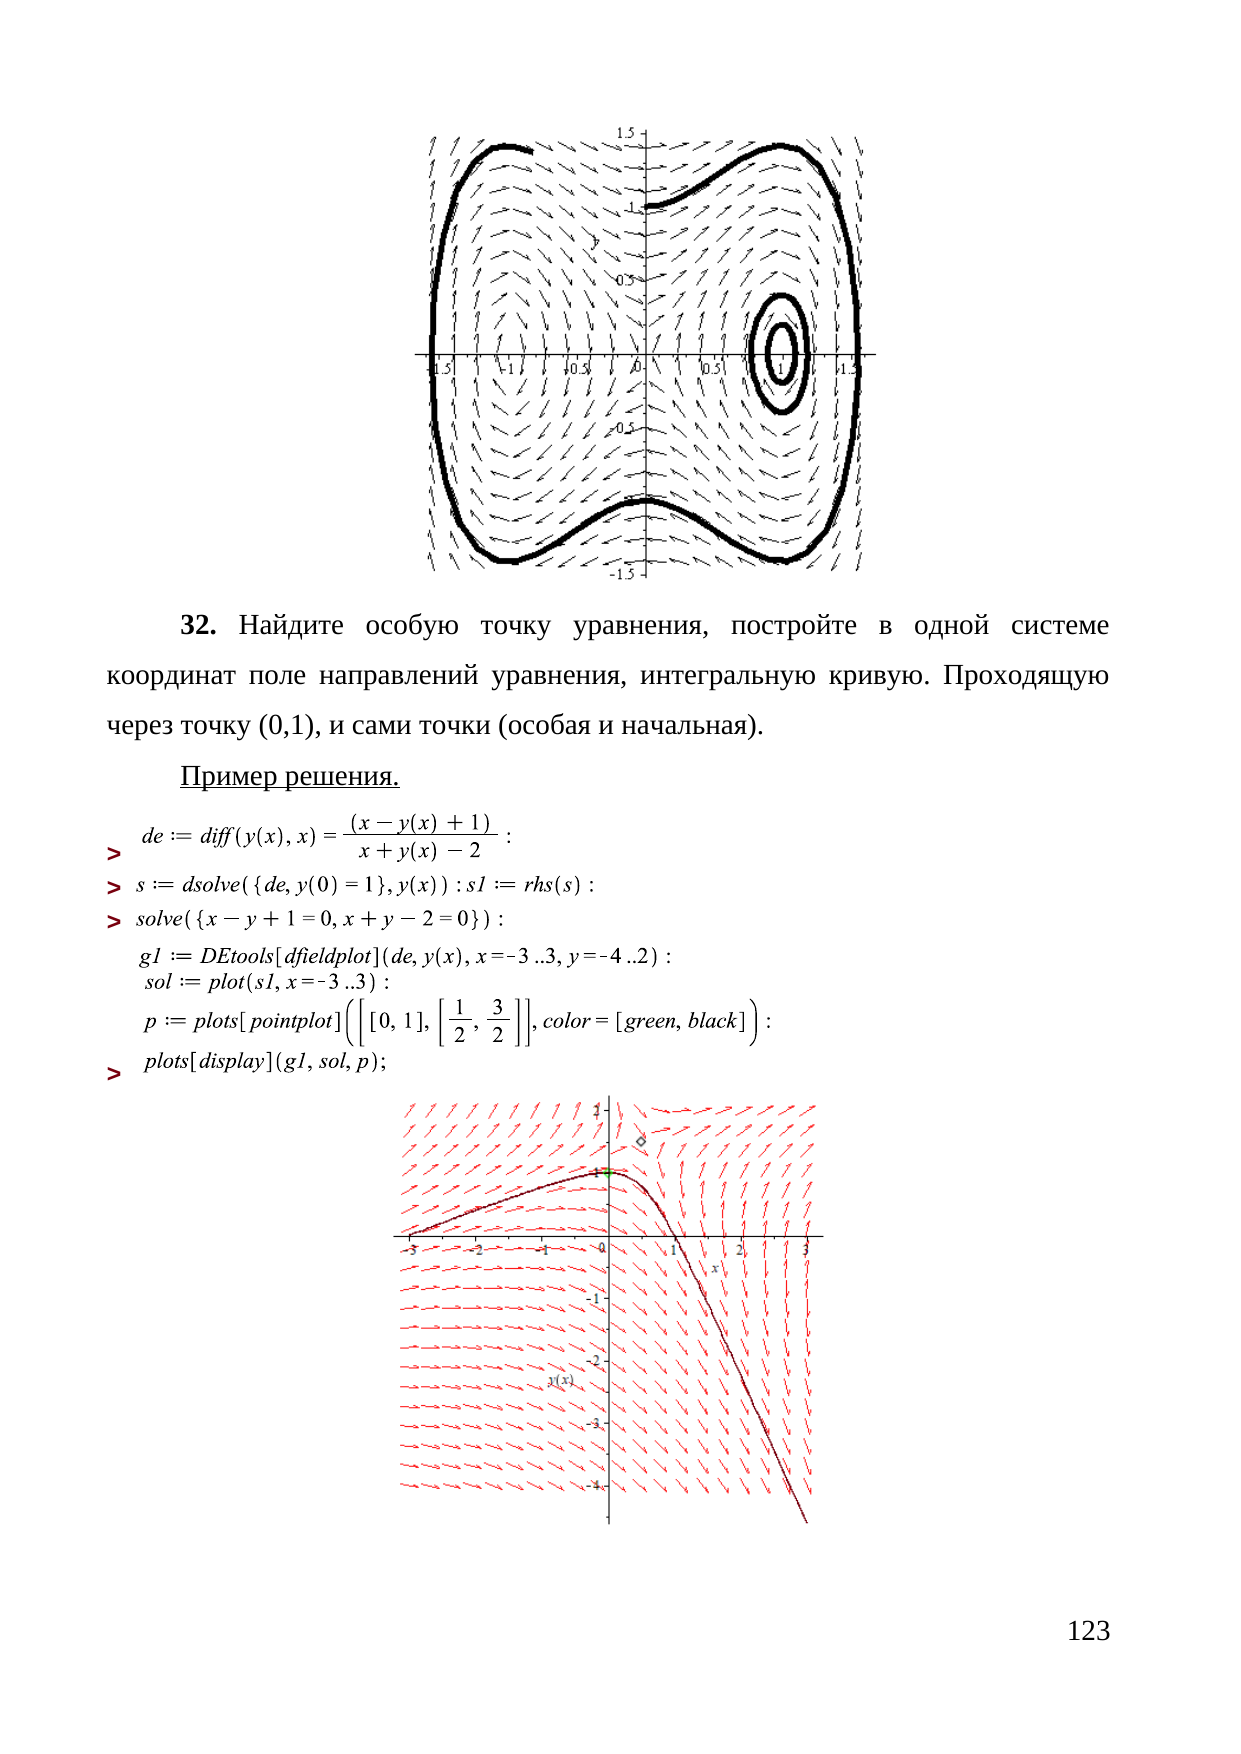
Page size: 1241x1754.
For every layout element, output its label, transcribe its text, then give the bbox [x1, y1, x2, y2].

picture [409, 118, 882, 590]
text > [106, 904, 1110, 938]
text 32. Найдите особую точку уравнения, постройте в одной системе координат поле направлений уравнения, интегральную кривую. Проходящую через точку (0,1), и сами точки (особая и начальная). [106, 607, 1110, 741]
text > [106, 870, 1110, 904]
text > [106, 938, 1110, 1089]
text Пример решения. [106, 758, 1110, 791]
text > [106, 808, 1110, 870]
